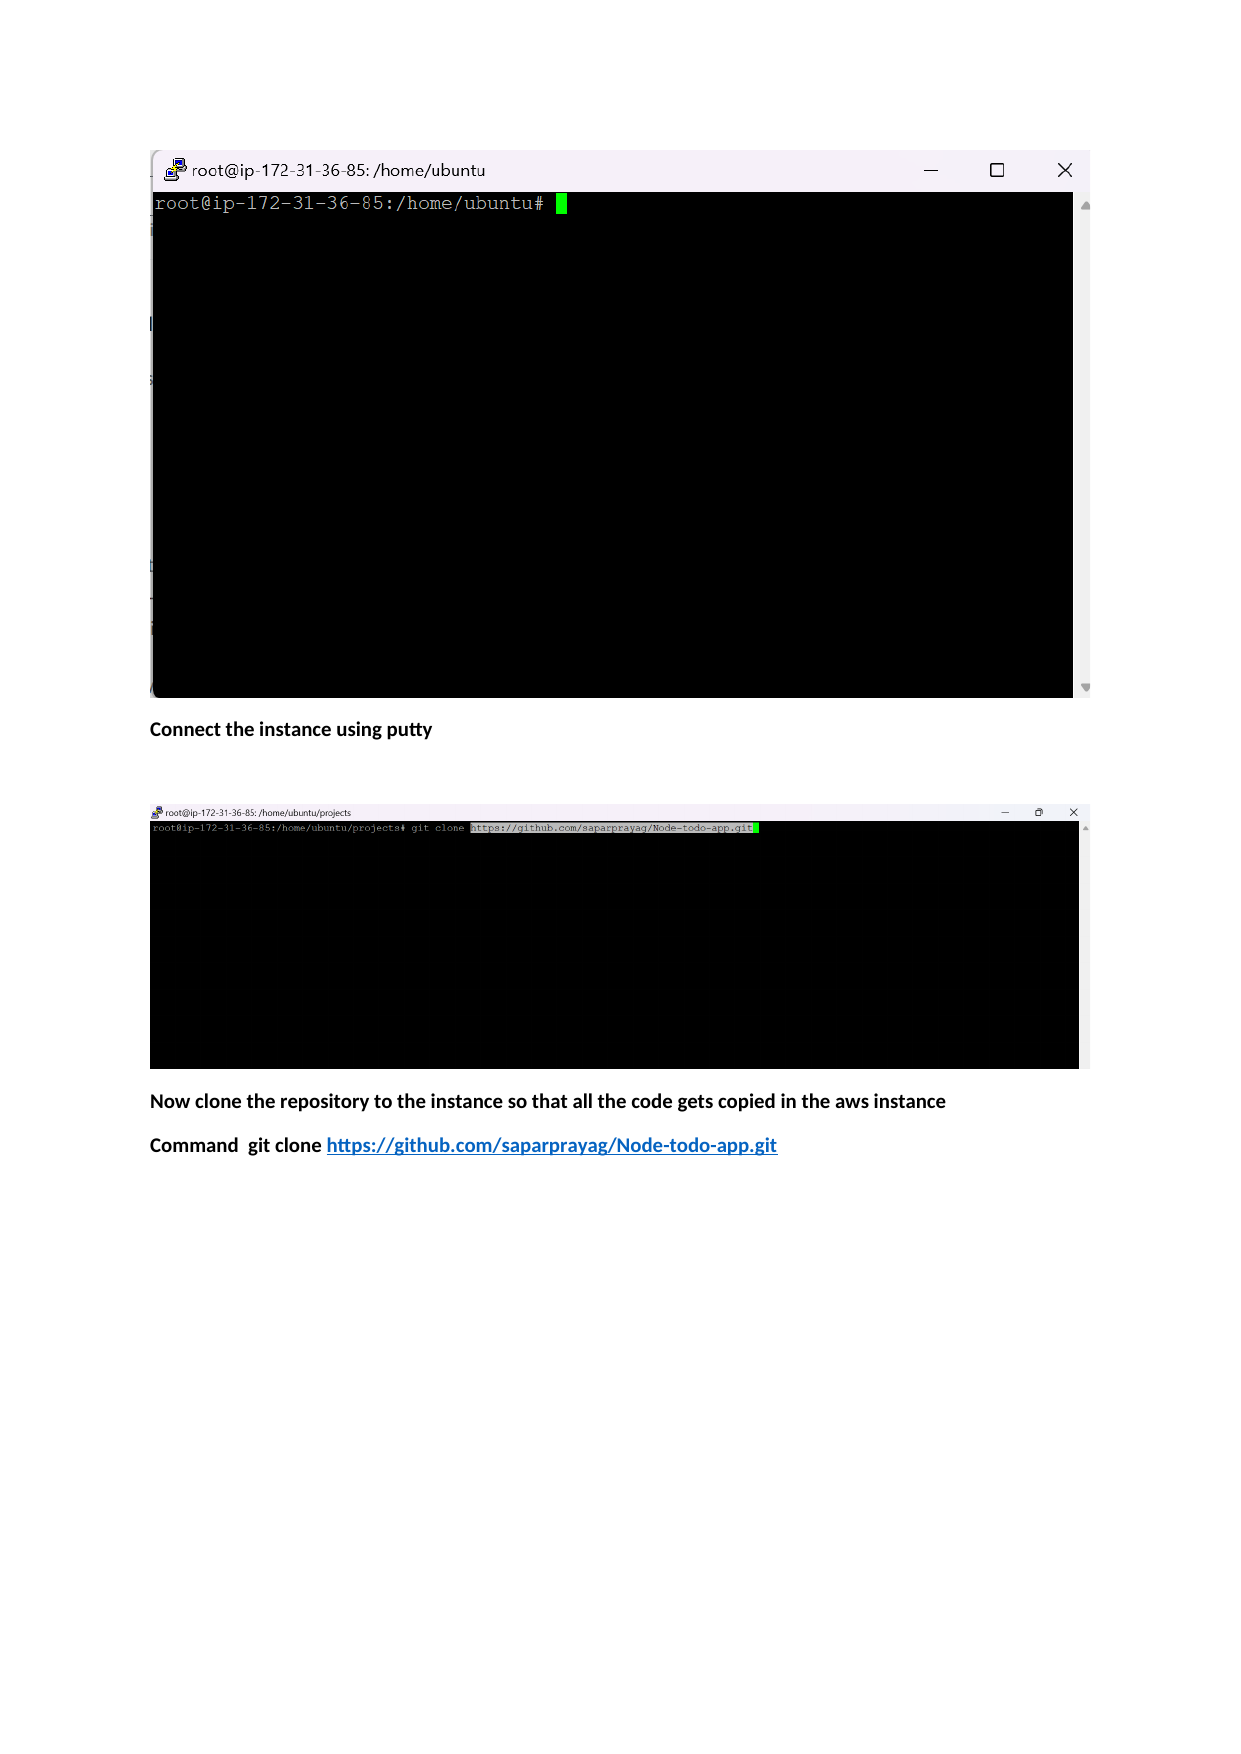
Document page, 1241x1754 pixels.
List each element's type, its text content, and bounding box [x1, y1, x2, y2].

picture [150, 150, 1091, 698]
text Connect the instance using putty [150, 716, 1090, 742]
text Command git clone https://github.com/saparprayag/Node-todo-app.git [150, 1132, 1090, 1157]
picture [150, 804, 1091, 1069]
text Now clone the repository to the instance so that all the code gets copied in the aws instance [150, 1088, 1090, 1113]
